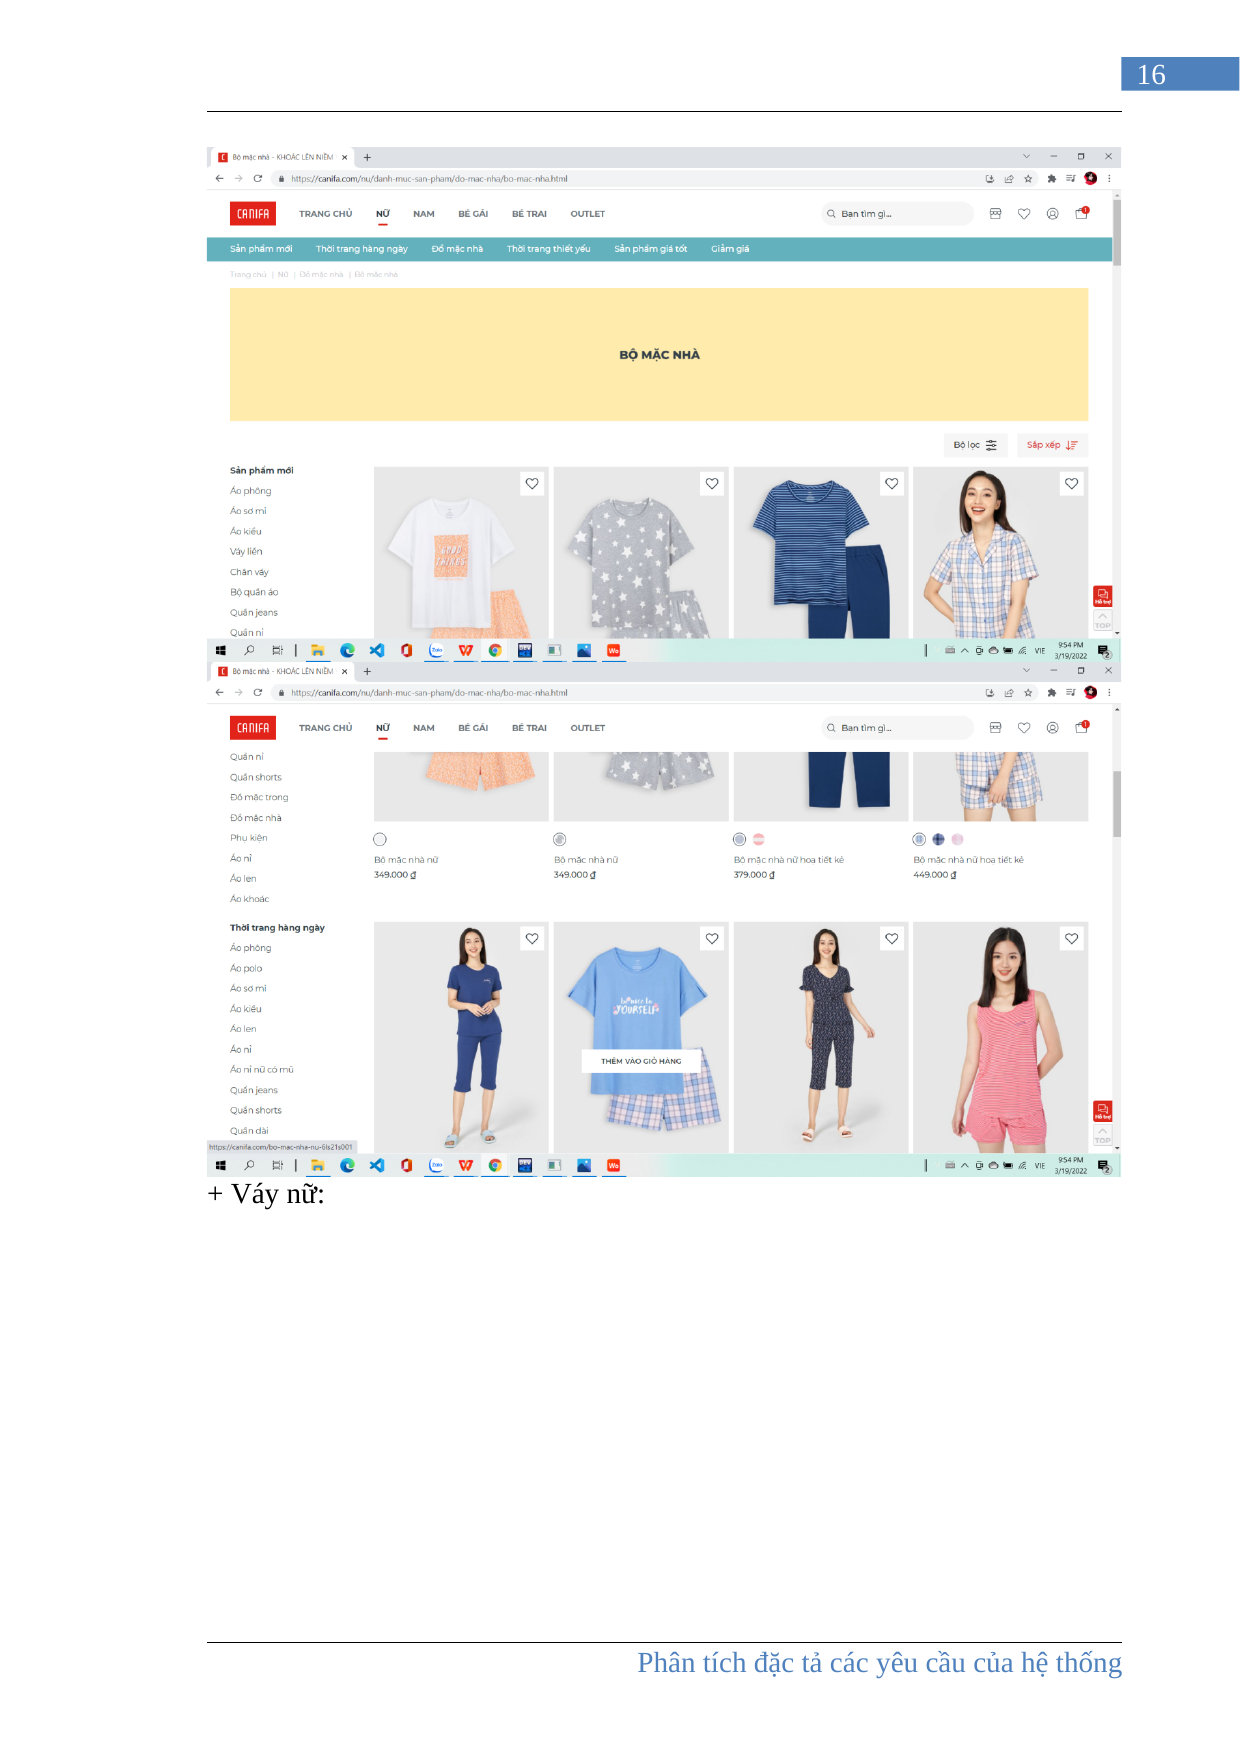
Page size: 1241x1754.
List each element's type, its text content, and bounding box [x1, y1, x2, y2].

picture [206, 147, 1122, 1177]
list + Váy nữ: [207, 1177, 1122, 1210]
